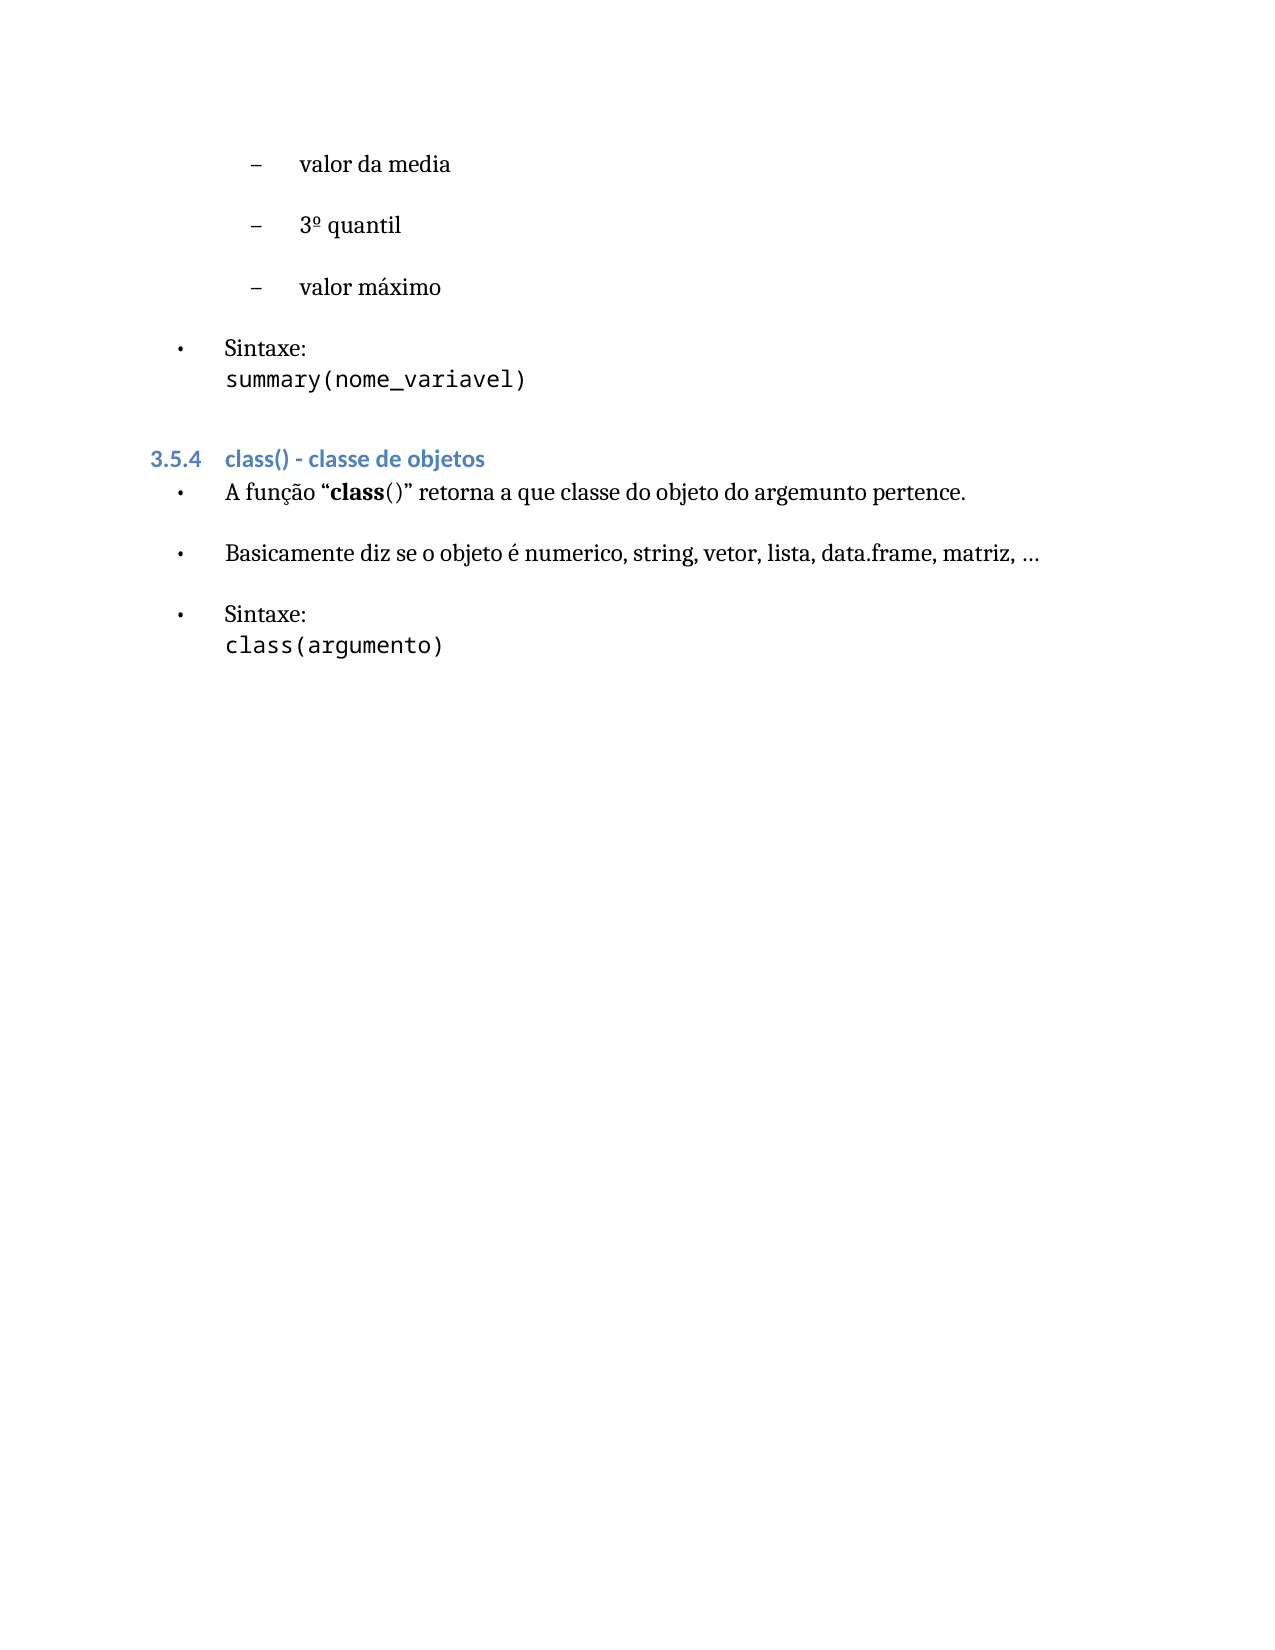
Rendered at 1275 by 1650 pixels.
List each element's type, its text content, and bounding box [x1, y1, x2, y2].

list 3º quantil [250, 211, 1125, 269]
list A função “class()” retorna a que classe do objeto do argemunto pertence. [175, 478, 1125, 535]
list Sintaxe: class(argumento) [175, 600, 1125, 689]
list Basicamente diz se o objeto é numerico, string, vetor, lista, data.frame, matriz, … [175, 539, 1125, 596]
list Sintaxe: summary(nome_variavel) [175, 334, 1125, 422]
subtitle 3.5.4 class() - classe de objetos [150, 443, 1125, 474]
list valor máximo [250, 272, 1125, 330]
list valor da media [250, 150, 1125, 207]
